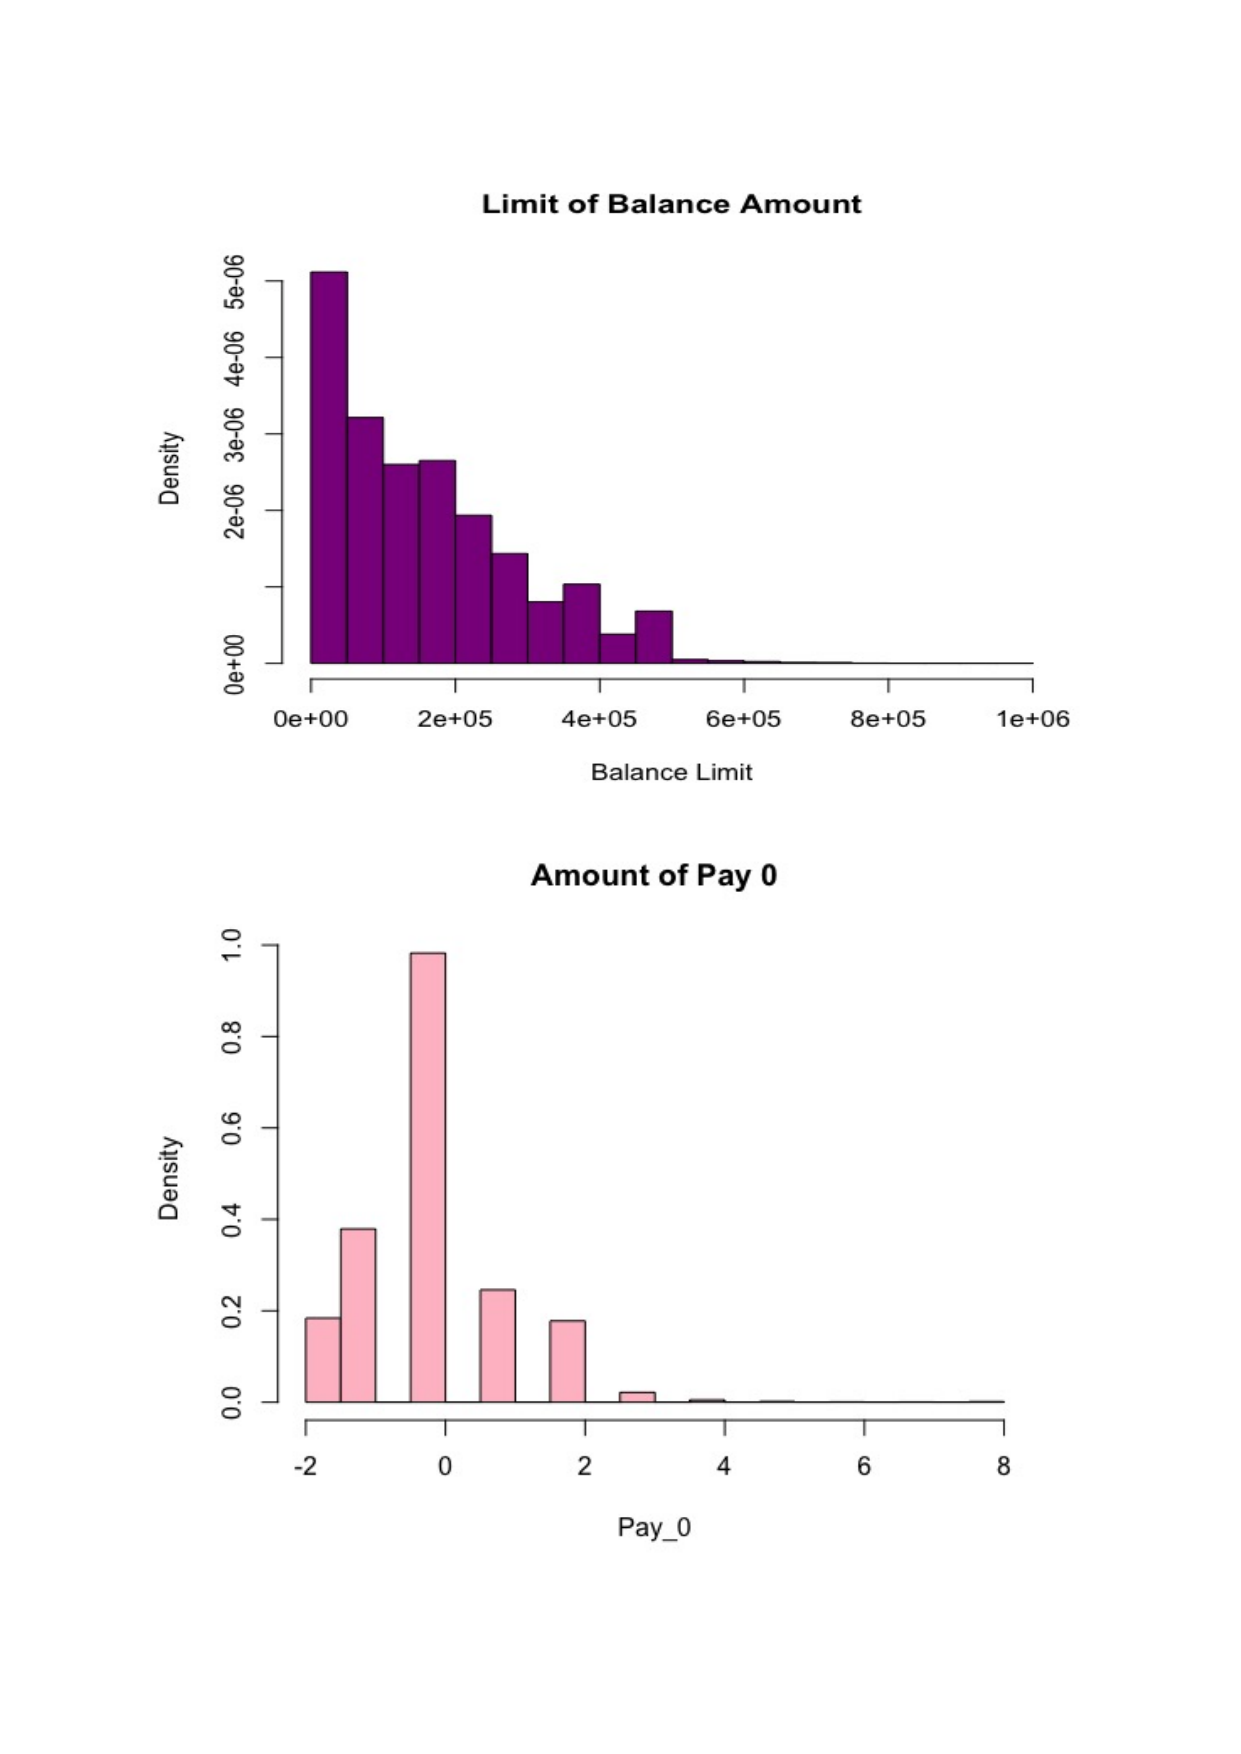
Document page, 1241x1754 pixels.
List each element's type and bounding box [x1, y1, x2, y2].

picture [150, 150, 1130, 1574]
